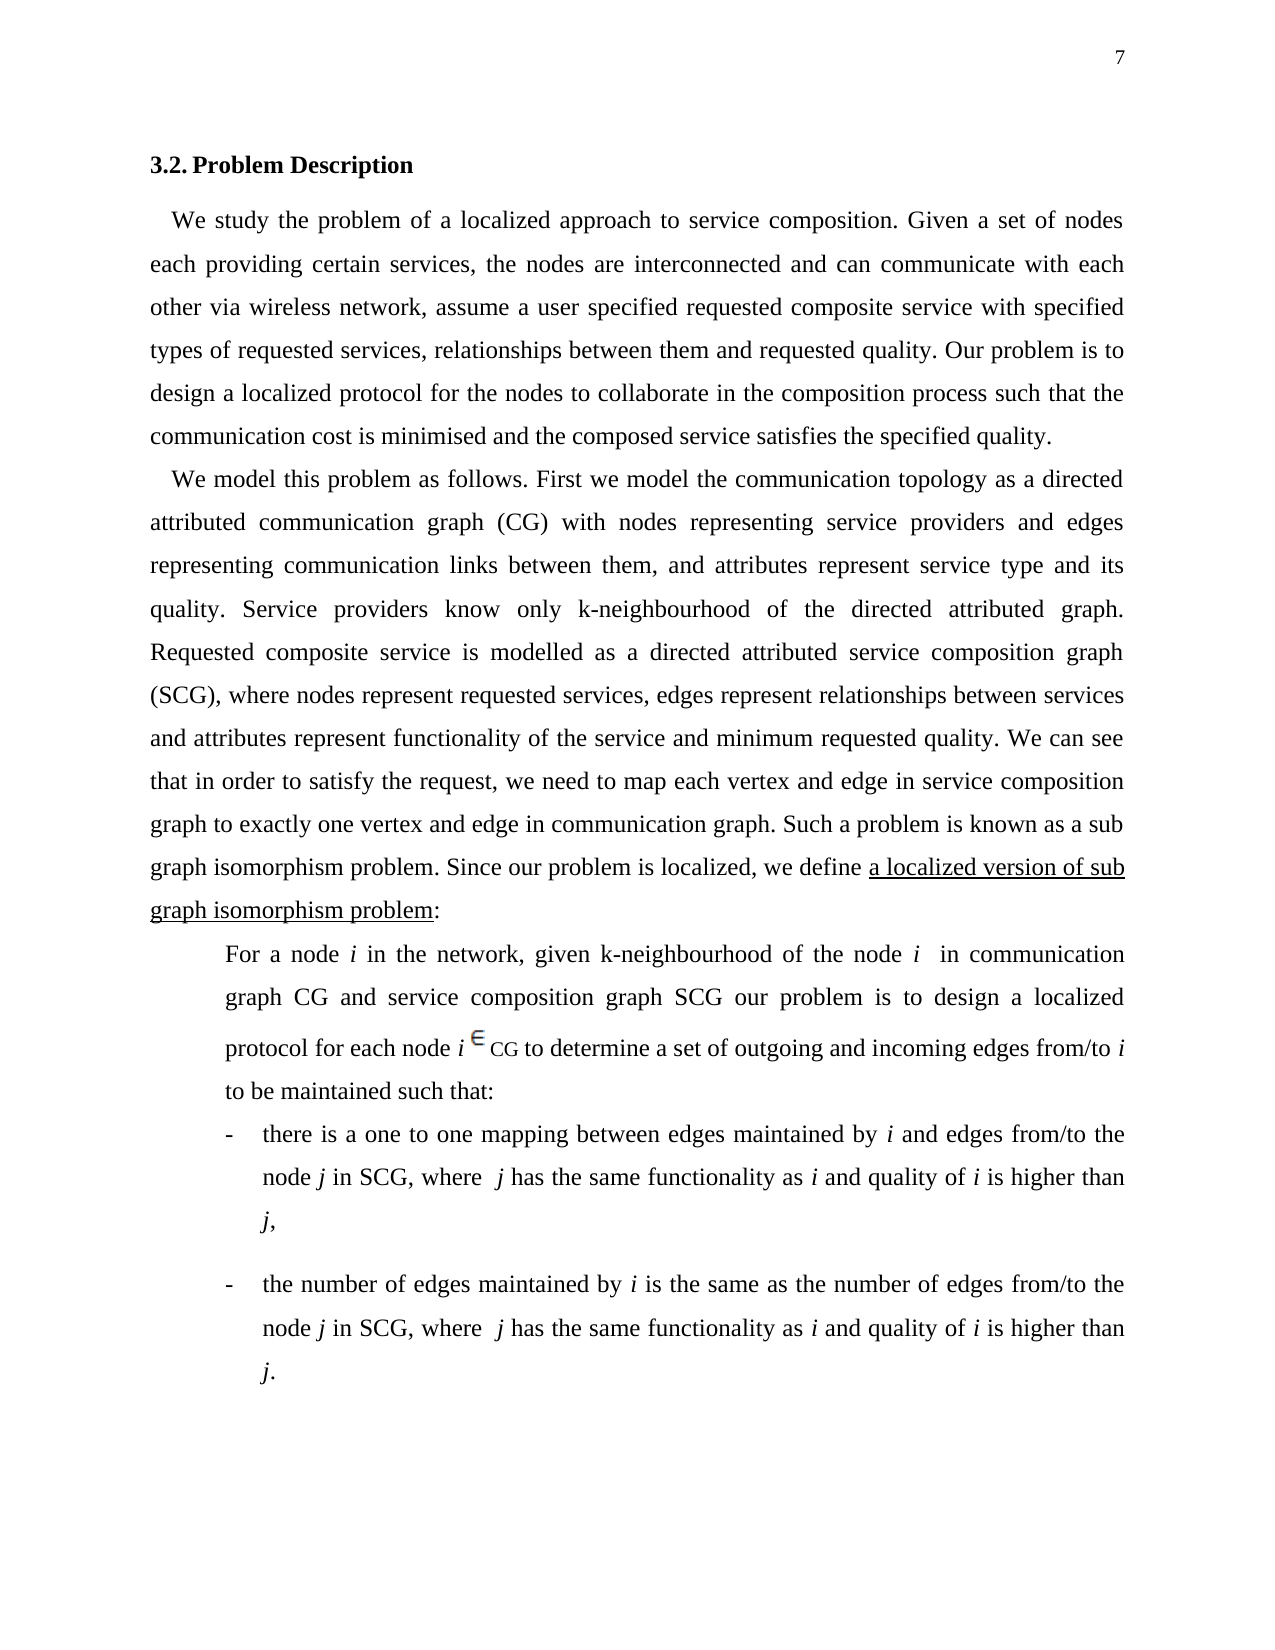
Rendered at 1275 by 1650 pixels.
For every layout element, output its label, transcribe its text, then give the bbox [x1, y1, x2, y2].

list the number of edges maintained by i is the same as the number of edges from/to the node j in SCG, where j has the same functionality as i and quality of i is higher than j. [225, 1269, 1125, 1384]
text We model this problem as follows. First we model the communication topology as a directed attributed communication graph (CG) with nodes representing service providers and edges representing communication links between them, and attributes represent service type and its quality. Service providers know only k-neighbourhood of the directed attributed graph. Requested composite service is modelled as a directed attributed service composition graph (SCG), where nodes represent requested services, edges represent relationships between services and attributes represent functionality of the service and minimum requested quality. We can see that in order to satisfy the request, we need to map each vertex and edge in service composition graph to exactly one vertex and edge in communication graph. Such a problem is known as a sub graph isomorphism problem. Since our problem is localized, we define a localized version of sub graph isomorphism problem: [150, 464, 1125, 924]
list there is a one to one mapping between edges maintained by i and edges from/to the node j in SCG, where j has the same functionality as i and quality of i is higher than j, [225, 1119, 1125, 1234]
text We study the problem of a localized approach to service composition. Given a set of nodes each providing certain services, the nodes are interconnected and can communicate with each other via wireless network, assume a user specified requested composite service with specified types of requested services, relationships between them and requested quality. Our problem is to design a localized protocol for the nodes to collaborate in the composition process such that the communication cost is minimised and the composed service satisfies the specified quality. [150, 206, 1125, 450]
text For a node i in the network, given k-neighbourhood of the node i in communication graph CG and service composition graph SCG our problem is to design a localized protocol for each node i CG to determine a set of outgoing and incoming edges from/to i to be maintained such that: [225, 939, 1125, 1105]
picture [470, 1024, 485, 1057]
subtitle Problem Description [150, 150, 1125, 179]
